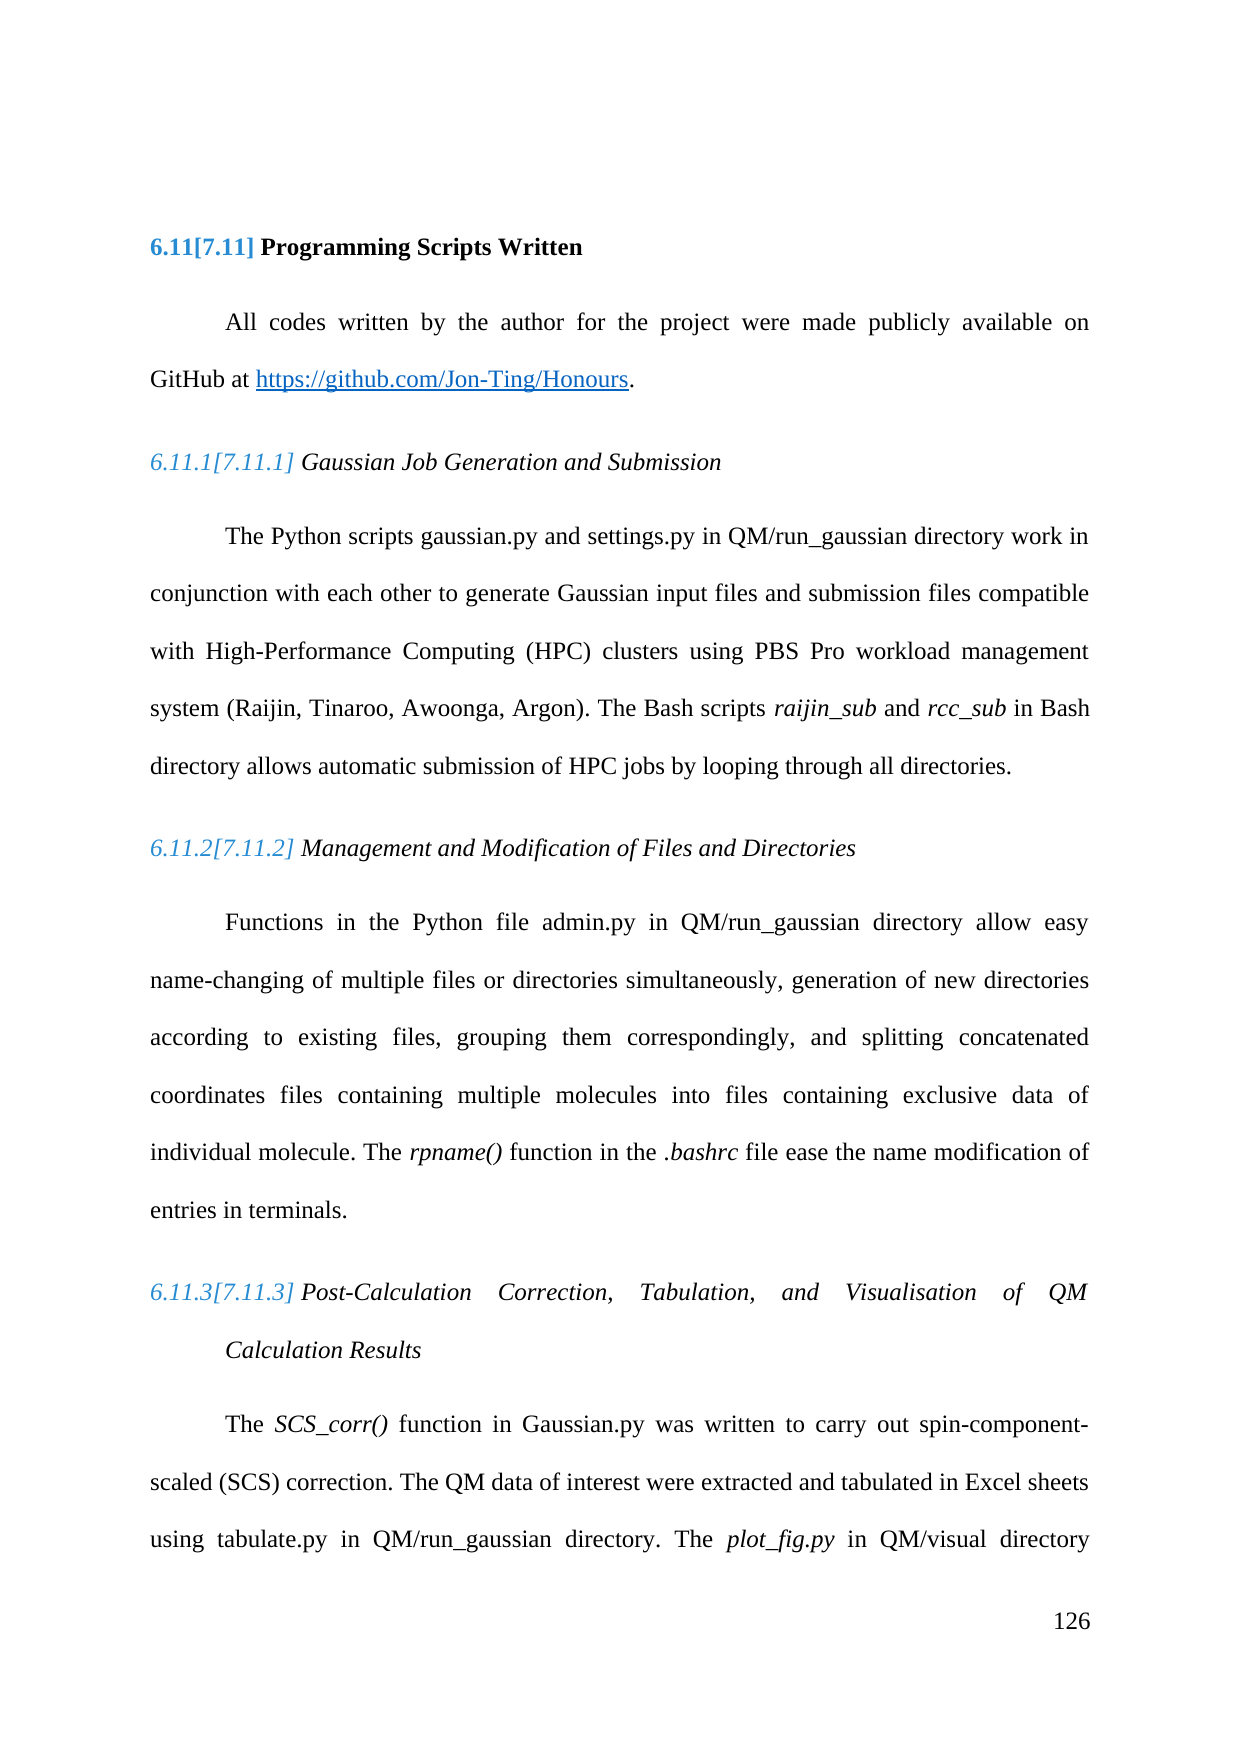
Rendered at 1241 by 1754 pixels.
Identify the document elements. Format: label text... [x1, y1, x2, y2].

text The Python scripts gaussian.py and settings.py in QM/run_gaussian directory work in conjunction with each other to generate Gaussian input files and submission files compatible with High-Performance Computing (HPC) clusters using PBS Pro workload management system (Raijin, Tinaroo, Awoonga, Argon). The Bash scripts raijin_sub and rcc_sub in Bash directory allows automatic submission of HPC jobs by looping through all directories. [150, 521, 1090, 779]
subtitle Post-Calculation Correction, Tabulation, and Visualisation of QM Calculation Results [150, 1277, 1090, 1364]
text All codes written by the author for the project were made publicly available on GitHub at https://github.com/Jon-Ting/Honours. [150, 307, 1090, 393]
subtitle Gaussian Job Generation and Submission [150, 447, 1090, 475]
text Functions in the Python file admin.py in QM/run_gaussian directory allow easy name-changing of multiple files or directories simultaneously, generation of new directories according to existing files, grouping them correspondingly, and splitting concatenated coordinates files containing multiple molecules into files containing exclusive data of individual molecule. The rpname() function in the .bashrc file ease the name modification of entries in terminals. [150, 907, 1090, 1224]
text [150, 1409, 1090, 1553]
subtitle Management and Modification of Files and Directories [150, 833, 1090, 862]
subtitle Programming Scripts Written [150, 232, 1090, 261]
